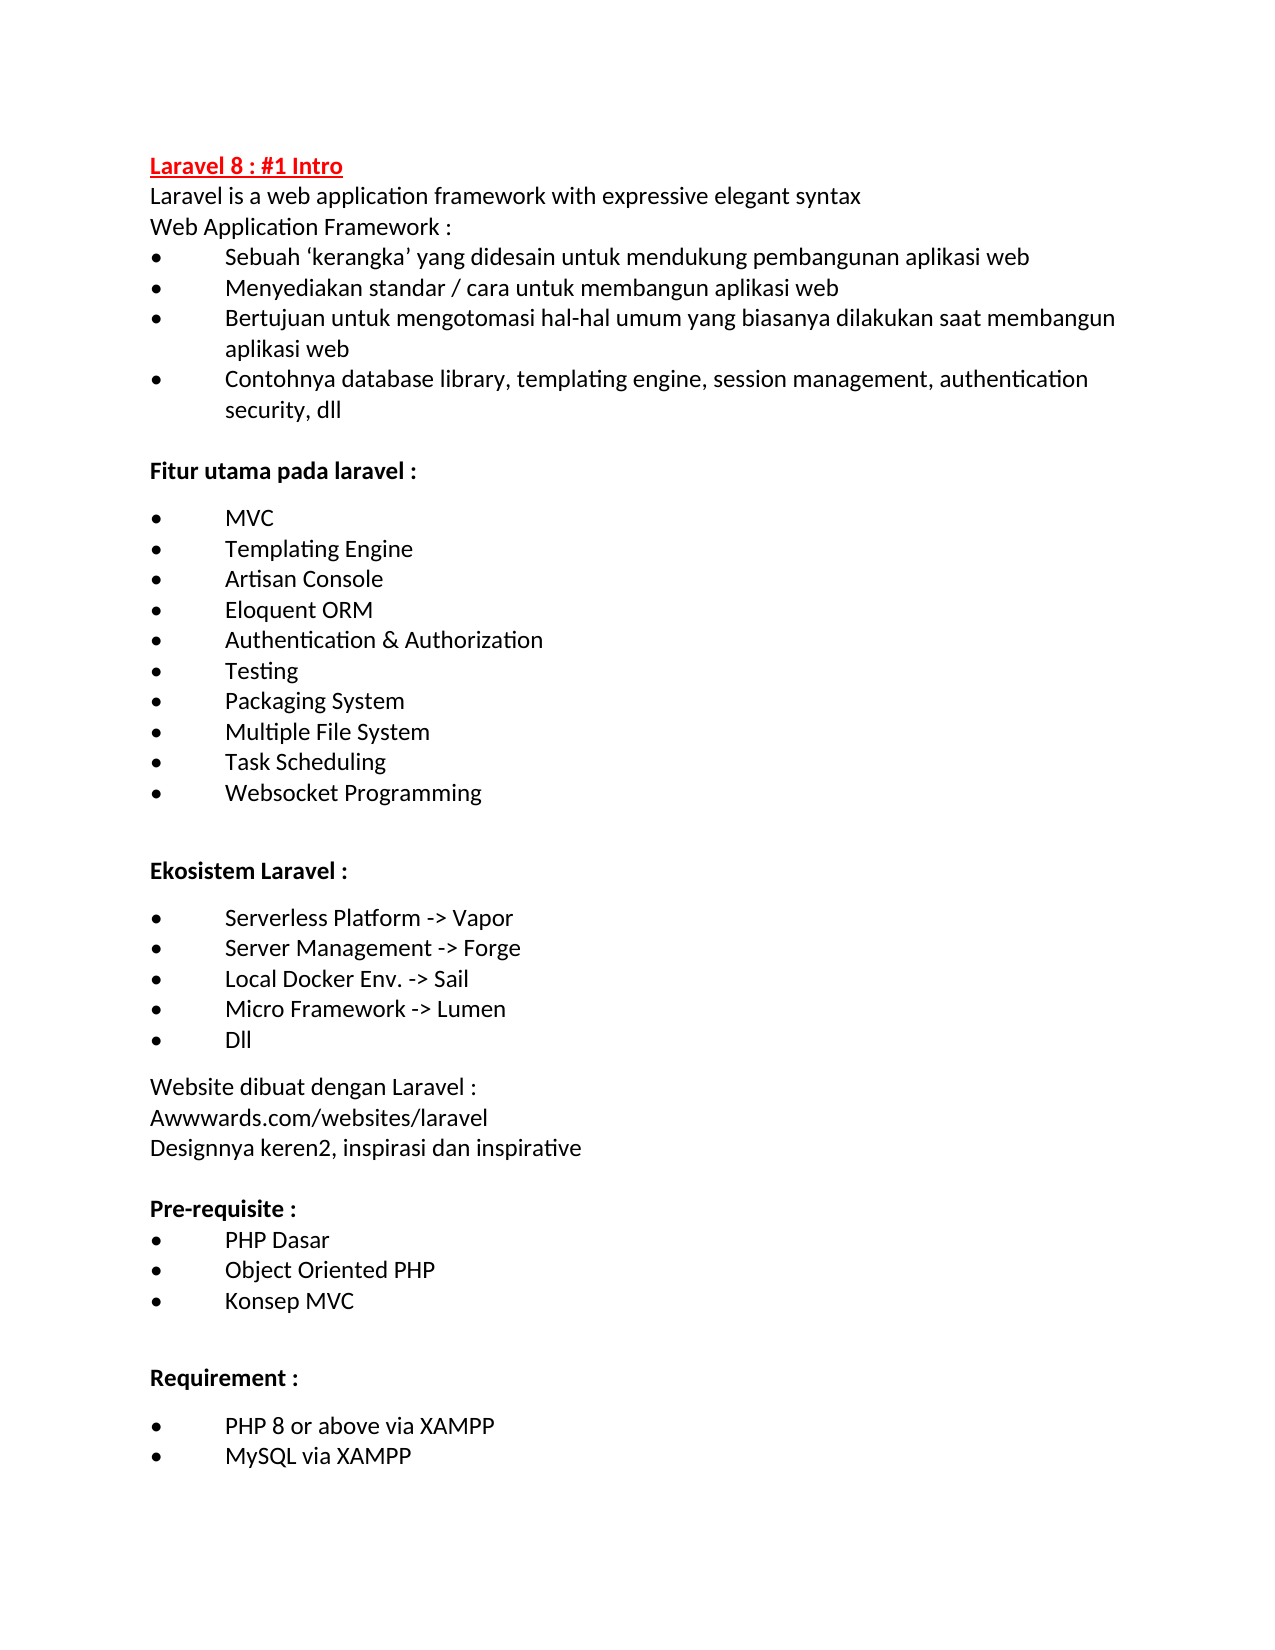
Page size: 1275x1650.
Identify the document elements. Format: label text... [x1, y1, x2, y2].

list Testing [150, 655, 1125, 686]
list MySQL via XAMPP [150, 1440, 1125, 1471]
list Sebuah ‘kerangka’ yang didesain untuk mendukung pembangunan aplikasi web [150, 242, 1125, 272]
list Serverless Platform -> Vapor [150, 902, 1125, 932]
list Task Scheduling [150, 747, 1125, 777]
list MVC [150, 502, 1125, 533]
list Templating Engine [150, 533, 1125, 563]
list Micro Framework -> Lumen [150, 993, 1125, 1024]
list Websocket Programming [150, 777, 1125, 808]
text Pre-requisite : [150, 1193, 1125, 1224]
list Object Oriented PHP [150, 1254, 1125, 1285]
text Laravel is a web application framework with expressive elegant syntax [150, 181, 1125, 211]
text Designnya keren2, inspirasi dan inspirative [150, 1132, 1125, 1163]
list Local Docker Env. -> Sail [150, 963, 1125, 993]
list Artisan Console [150, 563, 1125, 594]
list Konsep MVC [150, 1285, 1125, 1315]
list PHP Dasar [150, 1224, 1125, 1254]
list Packaging System [150, 686, 1125, 716]
list Contohnya database library, templating engine, session management, authentication security, dll [150, 364, 1125, 425]
list Dll [150, 1024, 1125, 1054]
list Authentication & Authorization [150, 624, 1125, 655]
list Server Management -> Forge [150, 932, 1125, 963]
list Eloquent ORM [150, 594, 1125, 624]
text Laravel 8 : #1 Intro [150, 150, 1125, 181]
text Requirement : [150, 1363, 1125, 1393]
text Web Application Framework : [150, 211, 1125, 242]
text Awwwards.com/websites/laravel [150, 1102, 1125, 1132]
list Multiple File System [150, 716, 1125, 747]
list Bertujuan untuk mengotomasi hal-hal umum yang biasanya dilakukan saat membangun aplikasi web [150, 303, 1125, 364]
list Menyediakan standar / cara untuk membangun aplikasi web [150, 272, 1125, 303]
text Fitur utama pada laravel : [150, 455, 1125, 486]
text Ekosistem Laravel : [150, 855, 1125, 885]
text Website dibuat dengan Laravel : [150, 1071, 1125, 1102]
list PHP 8 or above via XAMPP [150, 1410, 1125, 1440]
